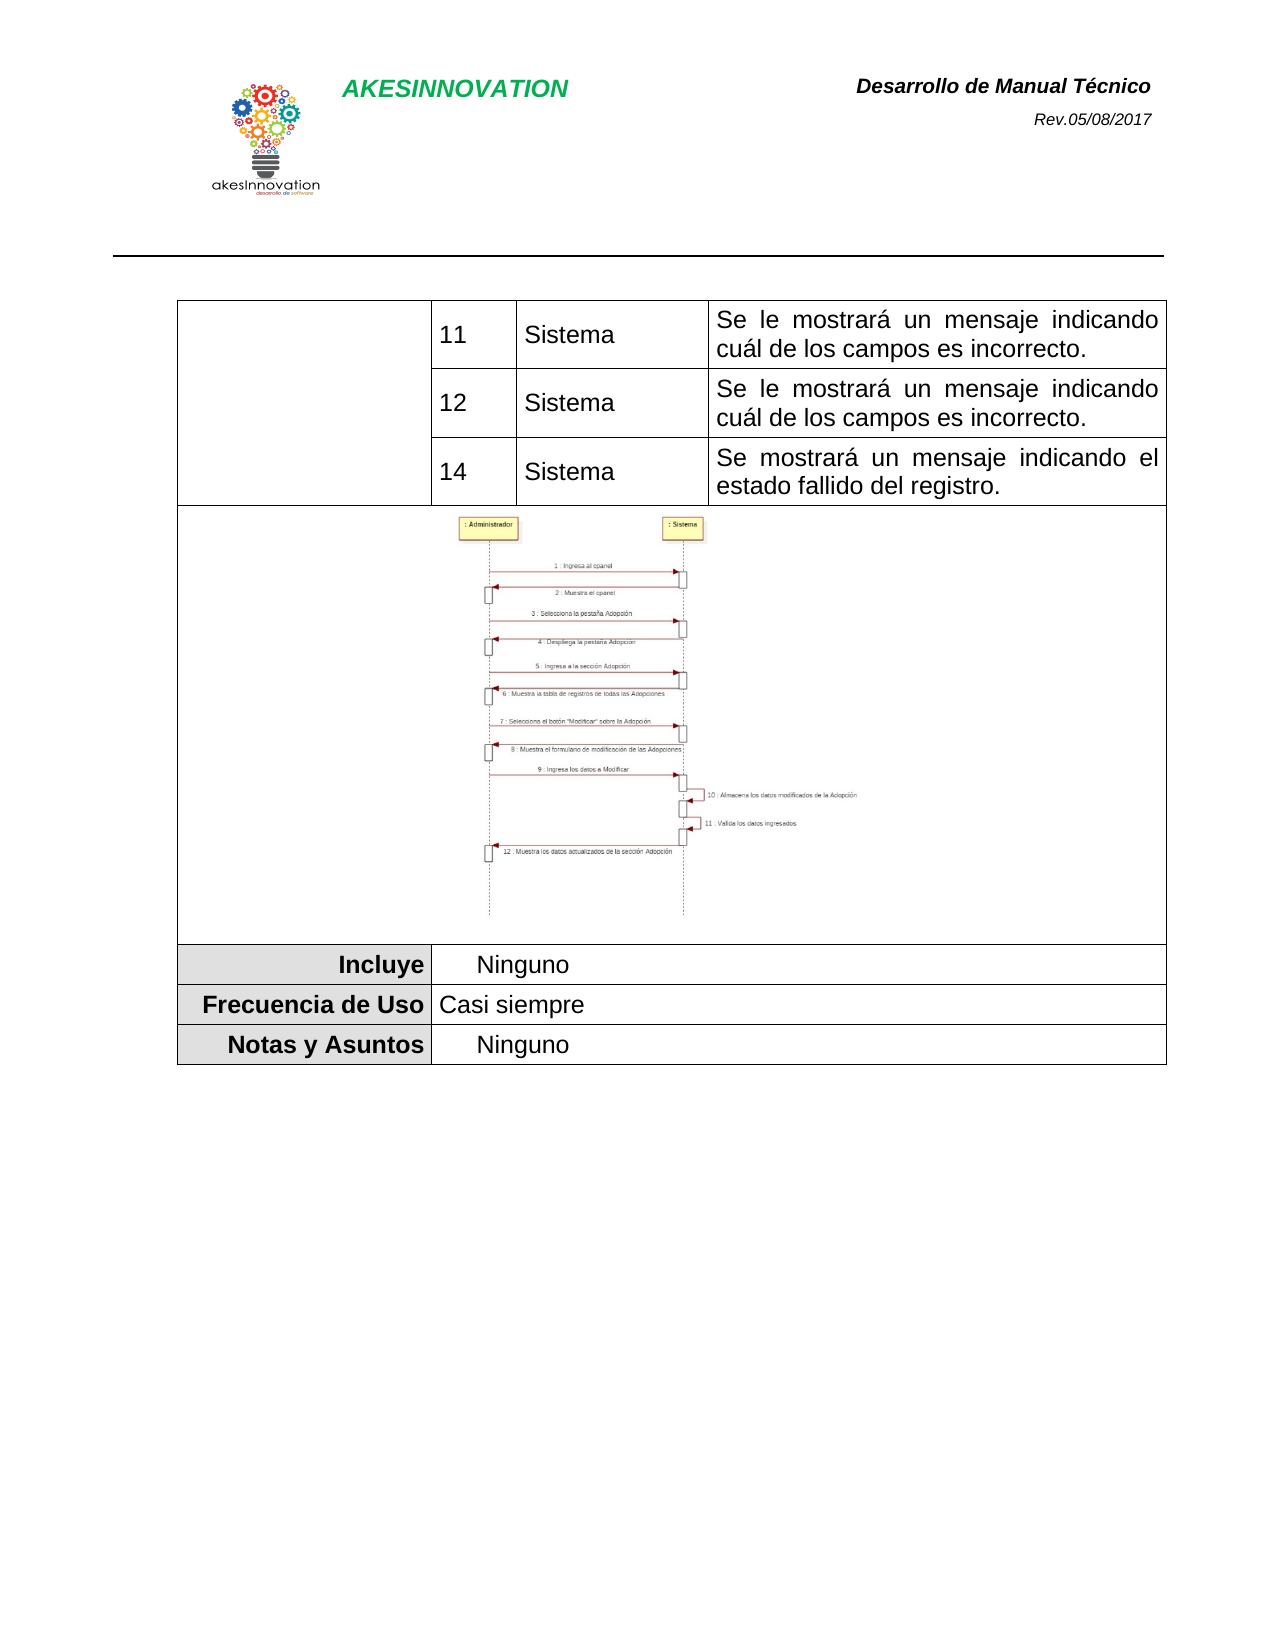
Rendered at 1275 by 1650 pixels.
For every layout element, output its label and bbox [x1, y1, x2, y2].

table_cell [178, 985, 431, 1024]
picture [198, 73, 331, 227]
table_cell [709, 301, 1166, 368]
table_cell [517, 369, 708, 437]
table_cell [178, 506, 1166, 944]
picture [453, 511, 891, 940]
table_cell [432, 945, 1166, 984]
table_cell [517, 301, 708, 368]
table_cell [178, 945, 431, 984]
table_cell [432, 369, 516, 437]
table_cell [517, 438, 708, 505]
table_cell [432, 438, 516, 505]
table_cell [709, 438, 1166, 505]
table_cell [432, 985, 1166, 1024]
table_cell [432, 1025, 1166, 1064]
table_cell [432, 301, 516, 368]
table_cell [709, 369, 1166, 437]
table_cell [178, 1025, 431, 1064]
